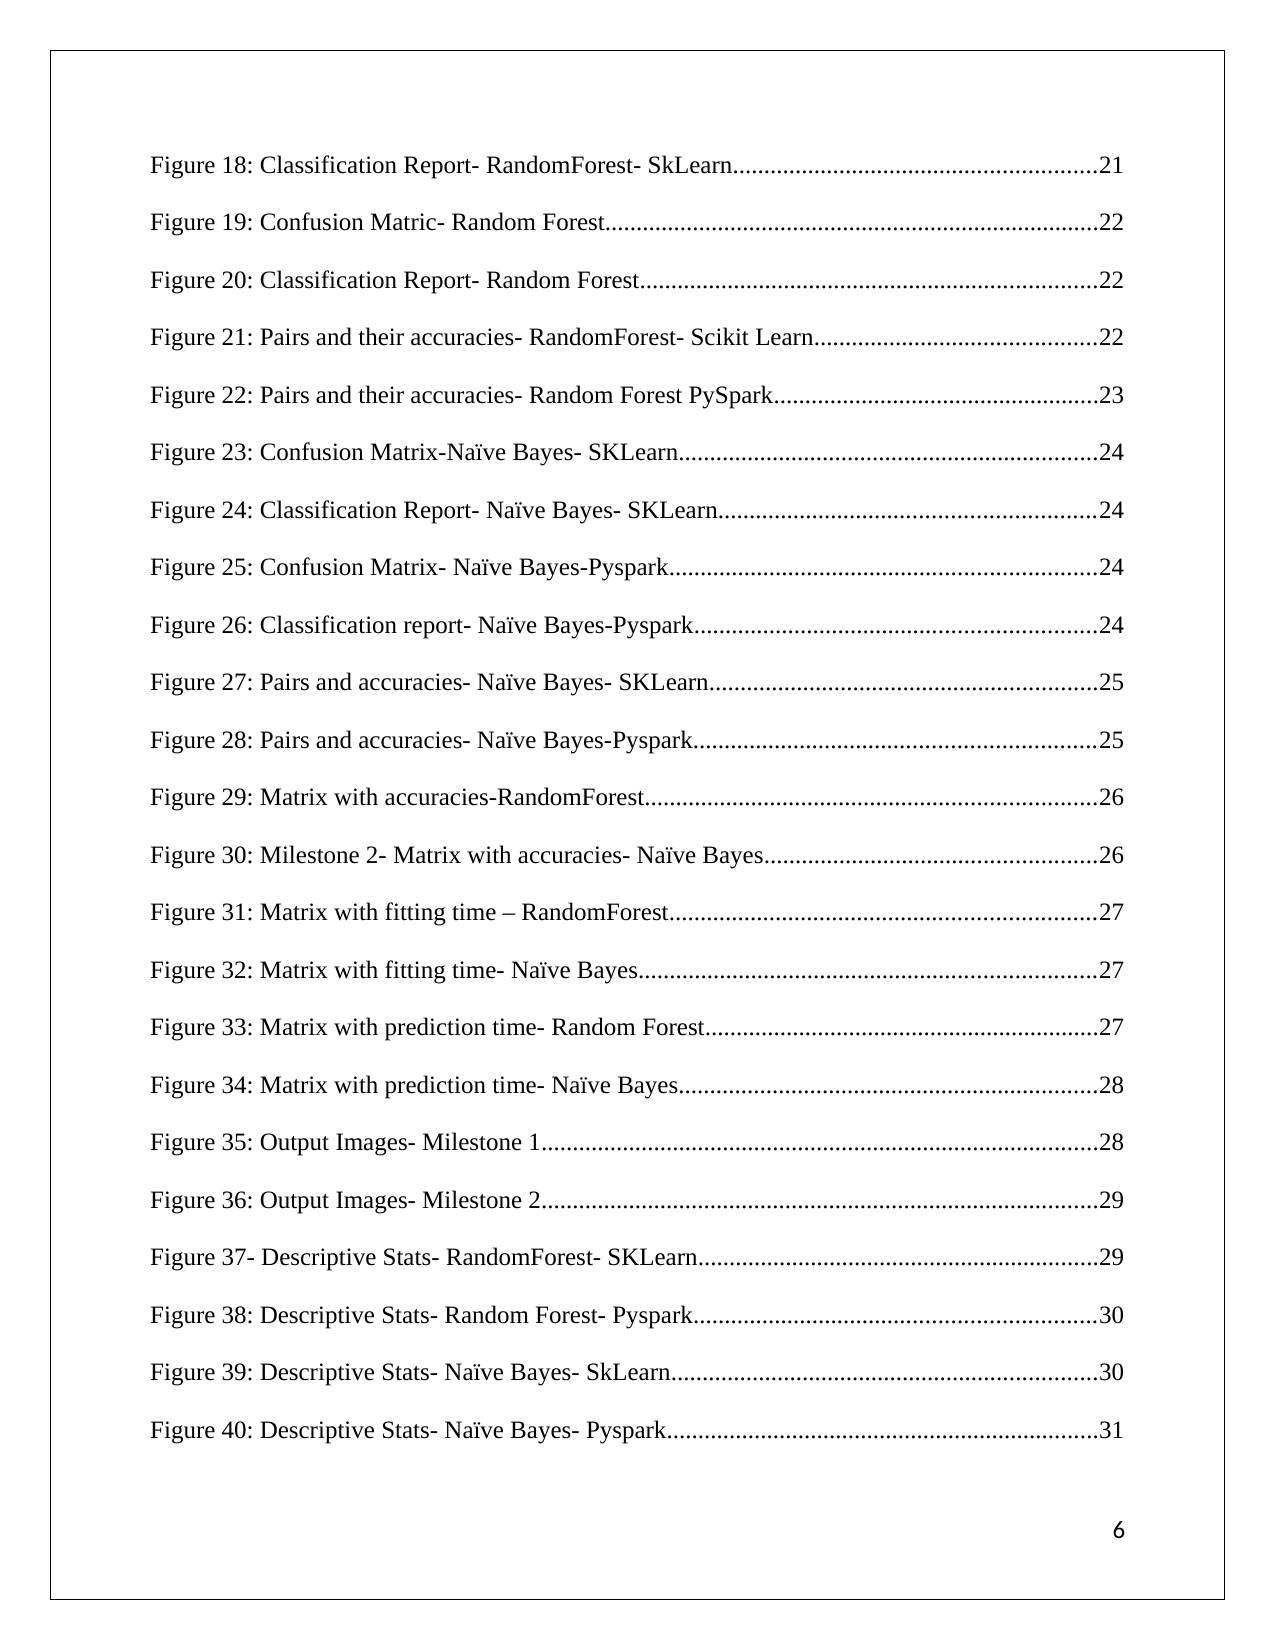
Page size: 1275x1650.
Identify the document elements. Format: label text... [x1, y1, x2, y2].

text Figure 36: Output Images- Milestone 2 29 [150, 1185, 1125, 1214]
text Figure 31: Matrix with fitting time – RandomForest 27 [150, 897, 1125, 926]
text Figure 38: Descriptive Stats- Random Forest- Pyspark 30 [150, 1300, 1125, 1329]
text Figure 21: Pairs and their accuracies- RandomForest- Scikit Learn 22 [150, 322, 1125, 351]
text Figure 25: Confusion Matrix- Naïve Bayes-Pyspark 24 [150, 552, 1125, 581]
text Figure 35: Output Images- Milestone 1 28 [150, 1127, 1125, 1156]
text Figure 20: Classification Report- Random Forest 22 [150, 265, 1125, 294]
text Figure 18: Classification Report- RandomForest- SkLearn 21 [150, 150, 1125, 179]
text Figure 40: Descriptive Stats- Naïve Bayes- Pyspark 31 [150, 1415, 1125, 1444]
text Figure 29: Matrix with accuracies-RandomForest 26 [150, 782, 1125, 811]
text Figure 22: Pairs and their accuracies- Random Forest PySpark 23 [150, 380, 1125, 409]
text Figure 39: Descriptive Stats- Naïve Bayes- SkLearn 30 [150, 1357, 1125, 1386]
text Figure 27: Pairs and accuracies- Naïve Bayes- SKLearn 25 [150, 667, 1125, 696]
text Figure 28: Pairs and accuracies- Naïve Bayes-Pyspark 25 [150, 725, 1125, 754]
text Figure 34: Matrix with prediction time- Naïve Bayes 28 [150, 1070, 1125, 1099]
text Figure 37- Descriptive Stats- RandomForest- SKLearn 29 [150, 1242, 1125, 1271]
text Figure 19: Confusion Matric- Random Forest 22 [150, 207, 1125, 236]
text Figure 24: Classification Report- Naïve Bayes- SKLearn 24 [150, 495, 1125, 524]
text Figure 26: Classification report- Naïve Bayes-Pyspark 24 [150, 610, 1125, 639]
text Figure 33: Matrix with prediction time- Random Forest 27 [150, 1012, 1125, 1041]
text Figure 32: Matrix with fitting time- Naïve Bayes 27 [150, 955, 1125, 984]
text Figure 30: Milestone 2- Matrix with accuracies- Naïve Bayes 26 [150, 840, 1125, 869]
text Figure 23: Confusion Matrix-Naïve Bayes- SKLearn 24 [150, 437, 1125, 466]
